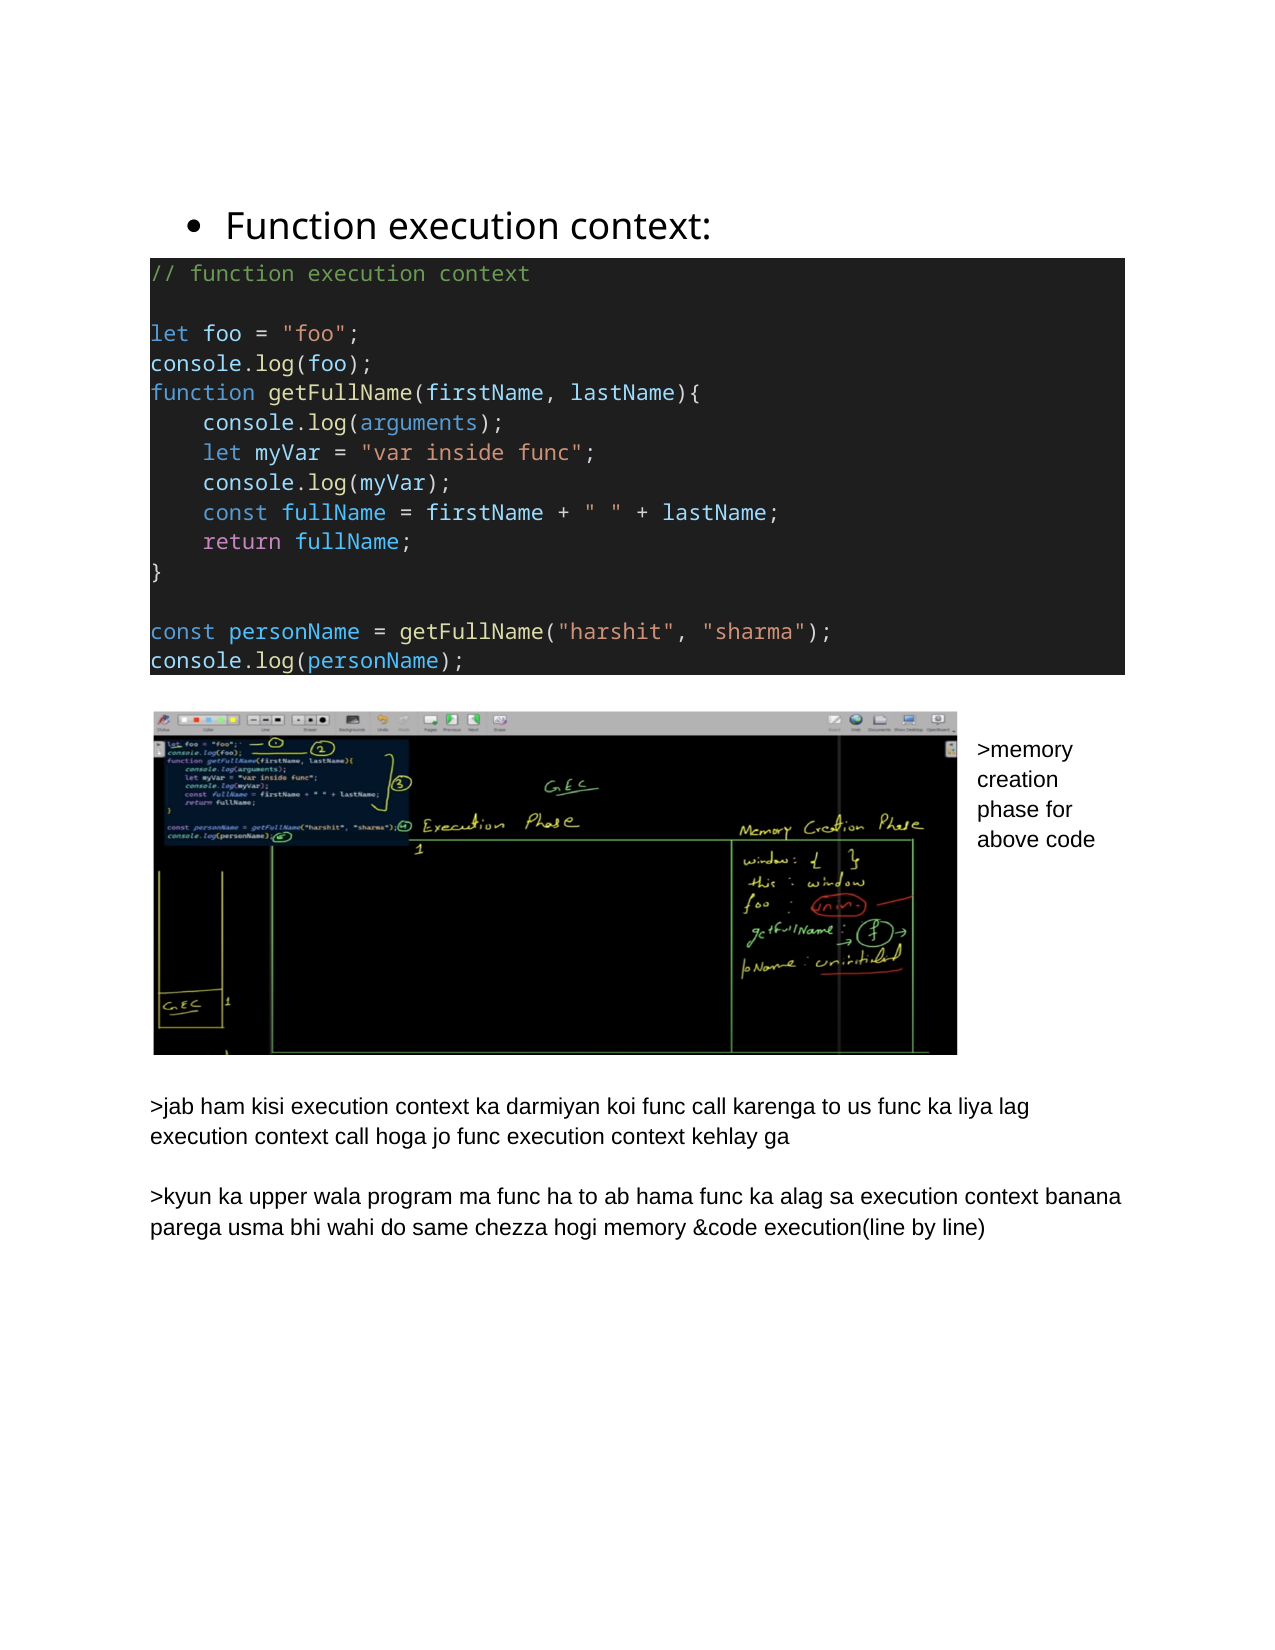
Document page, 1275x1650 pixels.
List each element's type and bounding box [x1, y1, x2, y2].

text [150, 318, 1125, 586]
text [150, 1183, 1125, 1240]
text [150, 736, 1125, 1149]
picture [150, 705, 959, 1055]
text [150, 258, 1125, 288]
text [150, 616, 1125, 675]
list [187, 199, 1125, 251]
